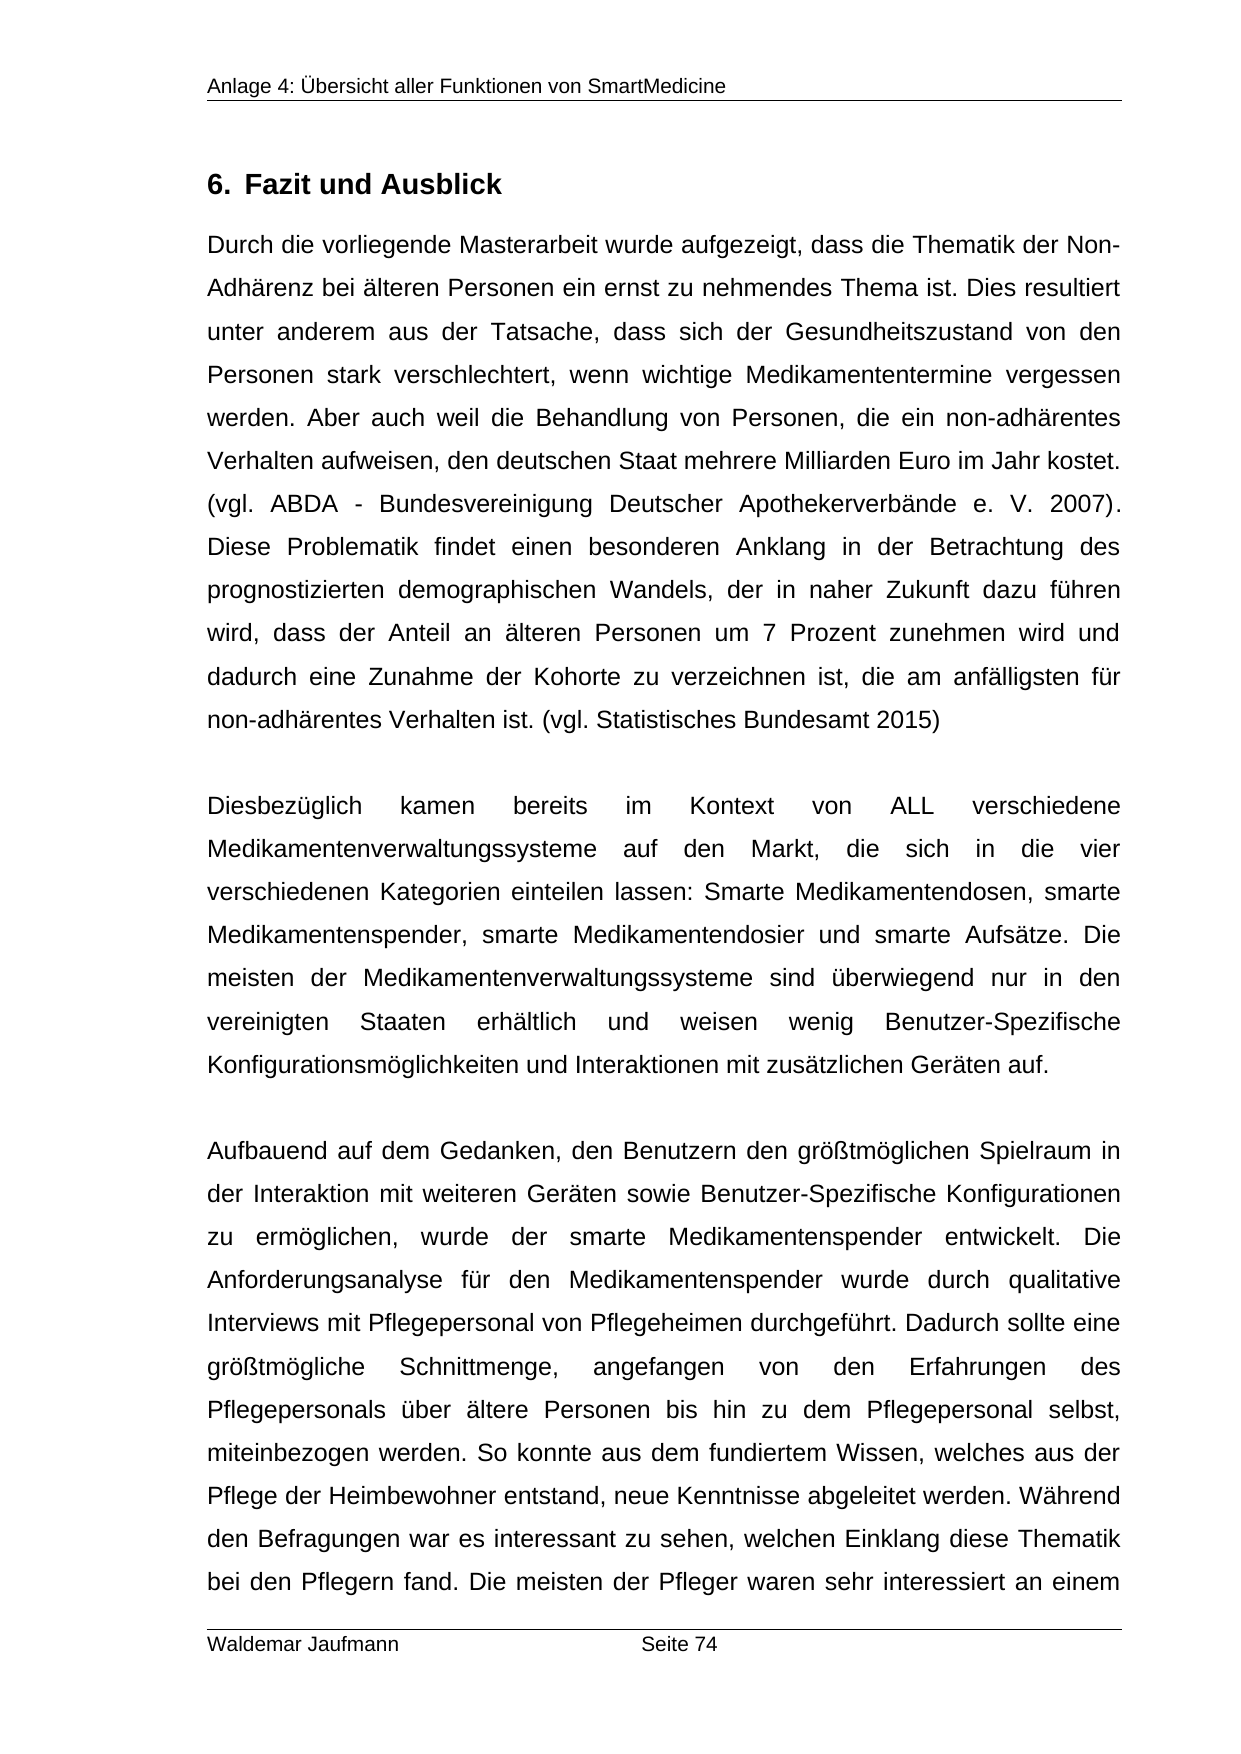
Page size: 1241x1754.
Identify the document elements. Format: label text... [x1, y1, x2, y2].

text Durch die vorliegende Masterarbeit wurde aufgezeigt, dass die Thematik der Non-Adhärenz bei älteren Personen ein ernst zu nehmendes Thema ist. Dies resultiert unter anderem aus der Tatsache, dass sich der Gesundheitszustand von den Personen stark verschlechtert, wenn wichtige Medikamententermine vergessen werden. Aber auch weil die Behandlung von Personen, die ein non-adhärentes Verhalten aufweisen, den deutschen Staat mehrere Milliarden Euro im Jahr kostet. (vgl. ABDA - Bundesvereinigung Deutscher Apothekerverbände e. V. 2007). Diese Problematik findet einen besonderen Anklang in der Betrachtung des prognostizierten demographischen Wandels, der in naher Zukunft dazu führen wird, dass der Anteil an älteren Personen um 7 Prozent zunehmen wird und dadurch eine Zunahme der Kohorte zu verzeichnen ist, die am anfälligsten für non-adhärentes Verhalten ist. (vgl. Statistisches Bundesamt 2015) [207, 230, 1122, 733]
subtitle Fazit und Ausblick [207, 168, 1122, 201]
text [207, 1136, 1122, 1596]
text Diesbezüglich kamen bereits im Kontext von ALL verschiedene Medikamentenverwaltungssysteme auf den Markt, die sich in die vier verschiedenen Kategorien einteilen lassen: Smarte Medikamentendosen, smarte Medikamentenspender, smarte Medikamentendosier und smarte Aufsätze. Die meisten der Medikamentenverwaltungssysteme sind überwiegend nur in den vereinigten Staaten erhältlich und weisen wenig Benutzer-Spezifische Konfigurationsmöglichkeiten und Interaktionen mit zusätzlichen Geräten auf. [207, 791, 1122, 1078]
